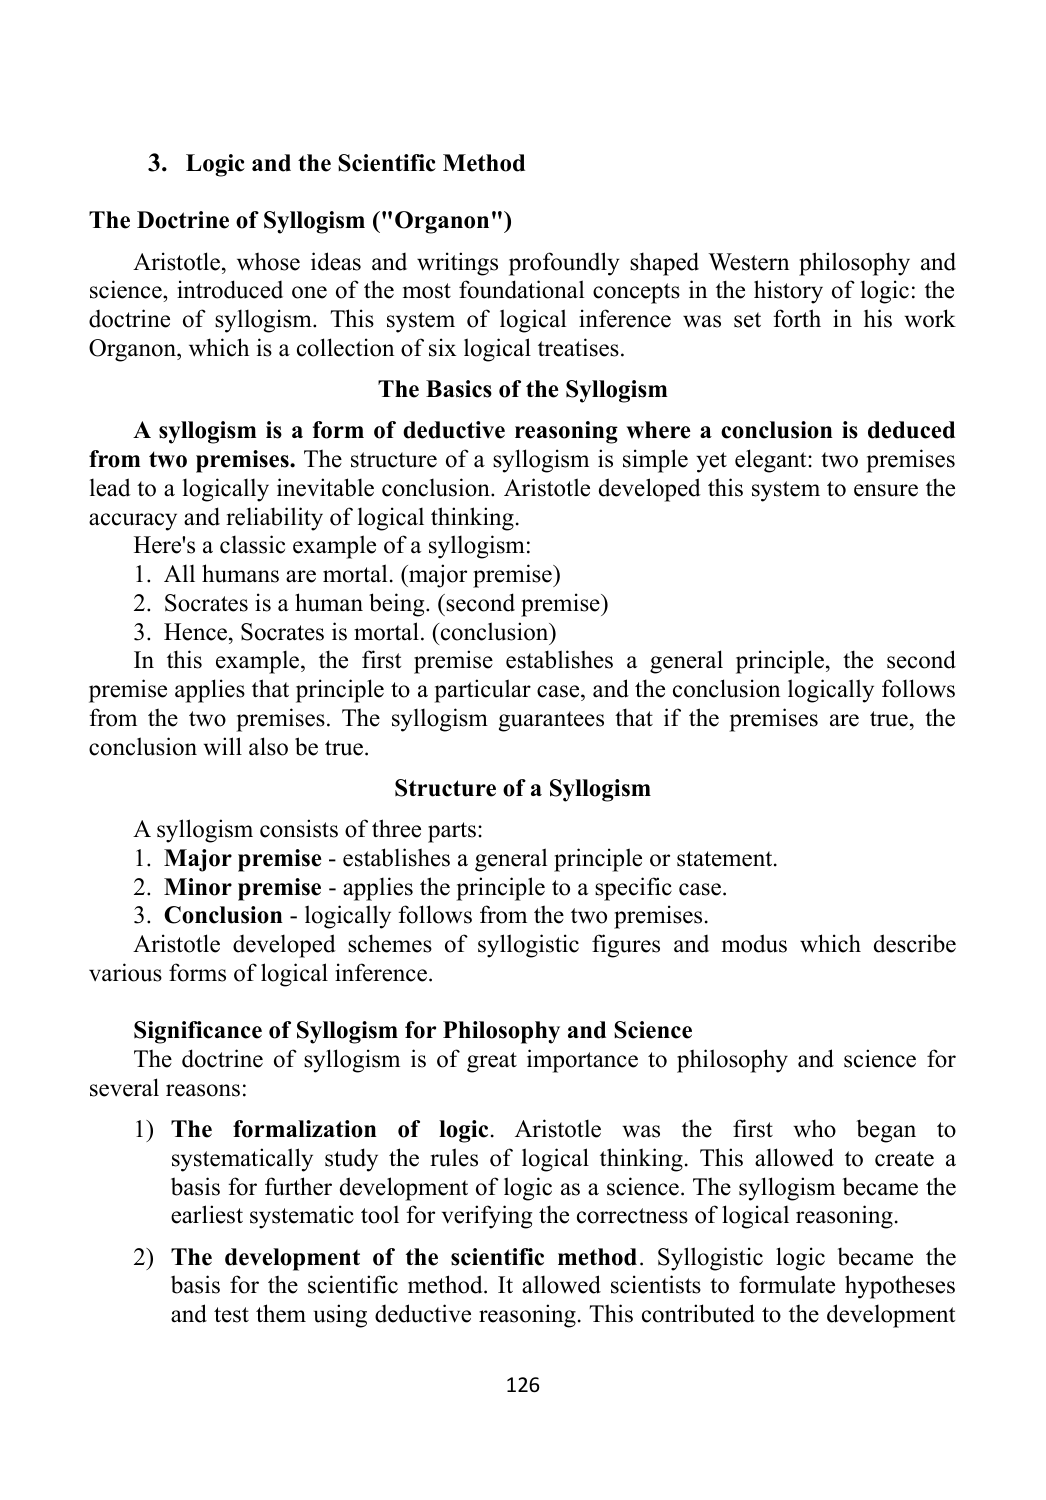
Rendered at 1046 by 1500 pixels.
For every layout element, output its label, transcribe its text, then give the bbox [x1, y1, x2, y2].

text The doctrine of syllogism is of great importance to philosophy and science for several reasons: [89, 1044, 957, 1102]
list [133, 1242, 957, 1328]
list Minor premise - applies the principle to a specific case. [89, 872, 957, 901]
text Aristotle, whose ideas and writings profoundly shaped Western philosophy and science, introduced one of the most foundational concepts in the history of logic: the doctrine of syllogism. This system of logical inference was set forth in his work Organon, which is a collection of six logical treatises. [89, 247, 957, 362]
text A syllogism is a form of deductive reasoning where a conclusion is deduced from two premises. The structure of a syllogism is simple yet elegant: two premises lead to a logically inevitable conclusion. Aristotle developed this system to ensure the accuracy and reliability of logical thinking. [89, 416, 957, 531]
list Major premise - establishes a general principle or statement. [89, 843, 957, 872]
text The Basics of the Syllogism [89, 374, 957, 403]
text A syllogism consists of three parts: [89, 814, 957, 843]
list Hence, Socrates is mortal. (conclusion) [89, 617, 957, 646]
text Here's a classic example of a syllogism: [89, 531, 957, 559]
text Structure of a Syllogism [89, 773, 957, 802]
text In this example, the first premise establishes a general principle, the second premise applies that principle to a particular case, and the conclusion logically follows from the two premises. The syllogism guarantees that if the premises are true, the conclusion will also be true. [89, 646, 957, 761]
list Conclusion - logically follows from the two premises. [89, 901, 957, 929]
list All humans are mortal. (major premise) [89, 559, 957, 588]
list Logic and the Scientific Method [148, 147, 957, 177]
text The Doctrine of Syllogism ("Organon") [89, 206, 957, 234]
text Aristotle developed schemes of syllogistic figures and modus which describe various forms of logical inference. [89, 929, 957, 987]
text Significance of Syllogism for Philosophy and Science [89, 1016, 957, 1044]
list The formalization of logic. Aristotle was the first who began to systematically study the rules of logical thinking. This allowed to create a basis for further development of logic as a science. The syllogism became the earliest systematic tool for verifying the correctness of logical reasoning. [133, 1114, 957, 1229]
list Socrates is a human being. (second premise) [89, 588, 957, 617]
